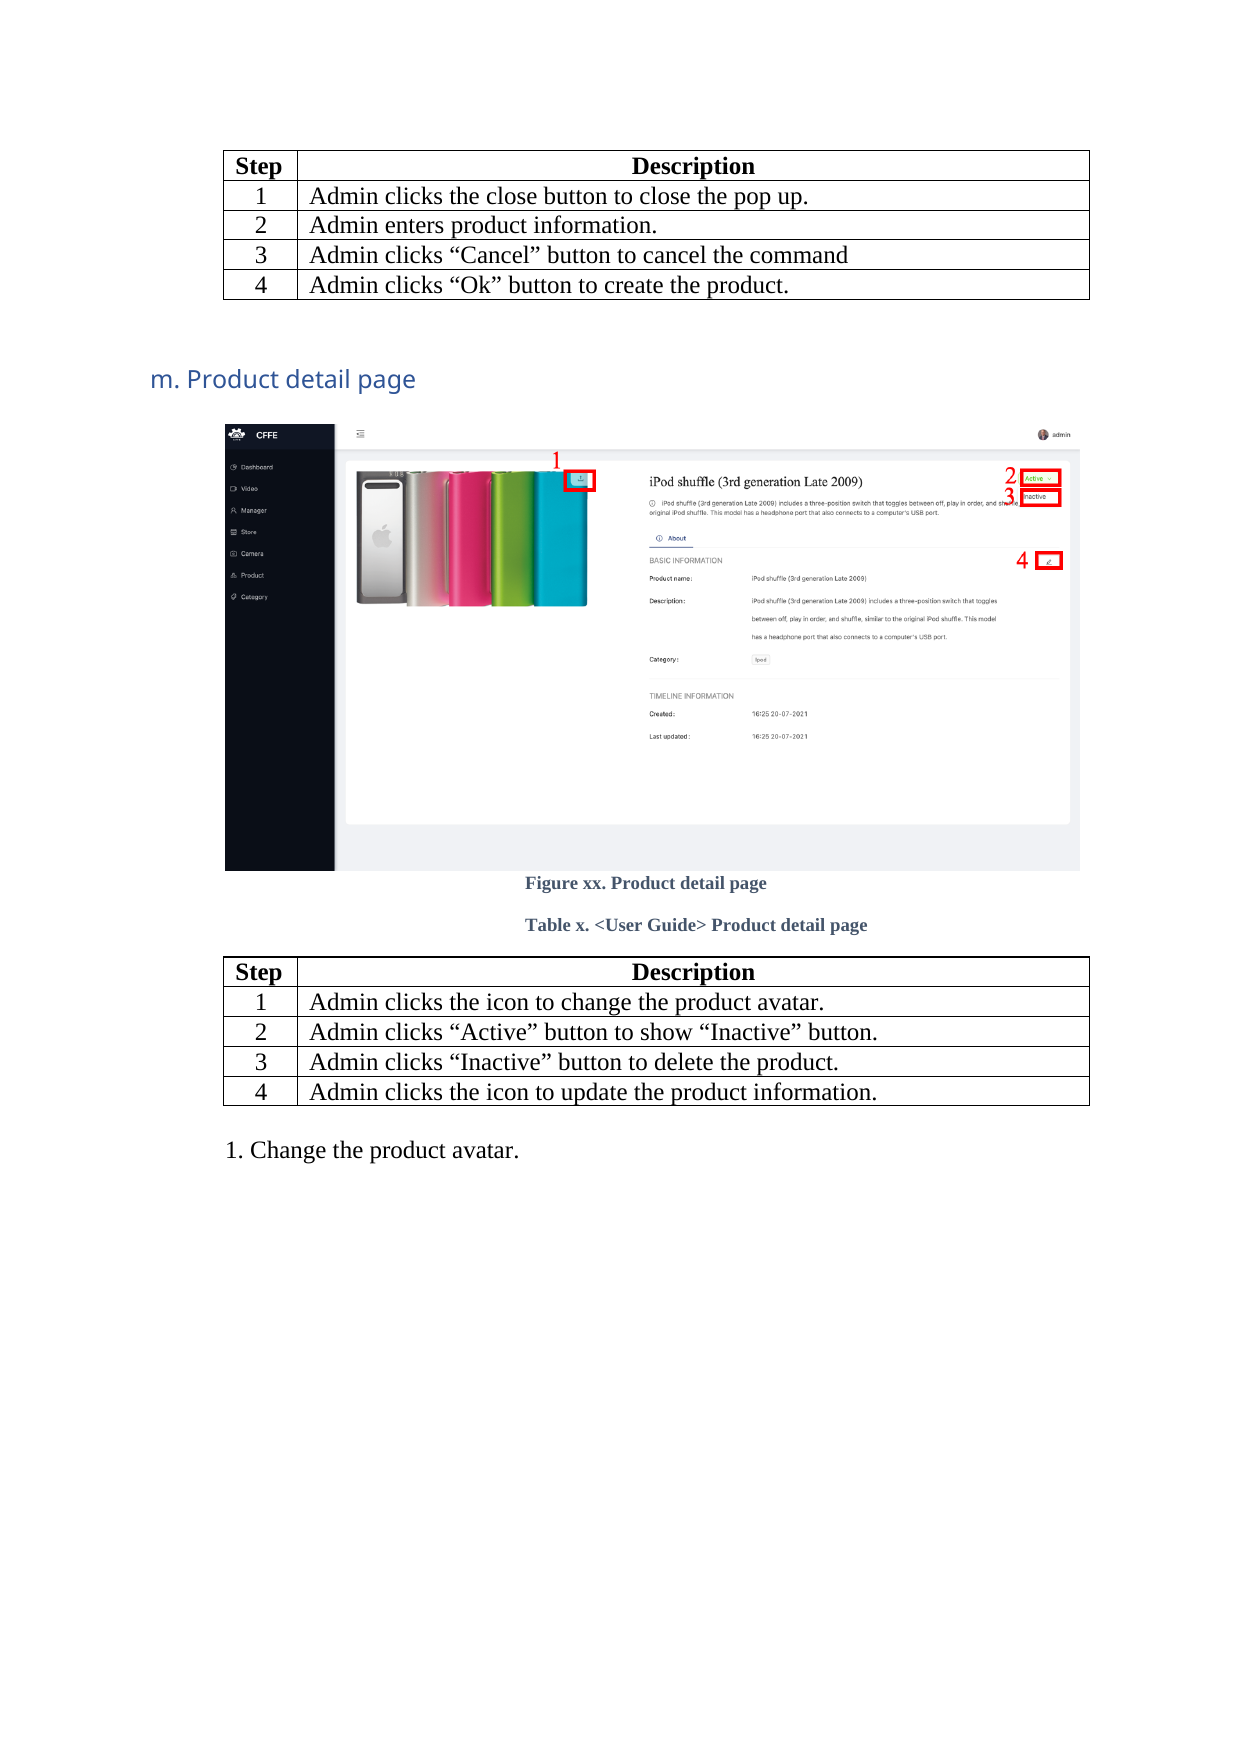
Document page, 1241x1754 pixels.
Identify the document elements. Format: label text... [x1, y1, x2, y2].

text Figure xx. Product detail page [450, 872, 1096, 893]
picture [225, 424, 1080, 872]
table_cell 1 [224, 181, 297, 209]
table_cell Admin clicks “Active” button to show “Inactive” button. [298, 1017, 1089, 1046]
table_header Description [298, 151, 1089, 180]
table_cell 2 [224, 1017, 297, 1046]
table_cell 3 [224, 1047, 297, 1076]
table_header Step [224, 958, 297, 986]
table_cell Admin clicks the close button to close the pop up. [298, 181, 1089, 209]
table_cell Admin clicks the icon to change the product avatar. [298, 987, 1089, 1016]
table_cell Admin clicks “Inactive” button to delete the product. [298, 1047, 1089, 1076]
table_cell Admin clicks “Cancel” button to cancel the command [298, 240, 1089, 269]
subtitle m. Product detail page [150, 362, 1096, 396]
table_cell 4 [224, 270, 297, 299]
text 1. Change the product avatar. [150, 1135, 1096, 1164]
table_cell 1 [224, 987, 297, 1016]
table_header Description [298, 958, 1089, 986]
table_cell 2 [224, 211, 297, 239]
table_cell 4 [224, 1077, 297, 1105]
table_cell Admin clicks the icon to update the product information. [298, 1077, 1089, 1105]
table_cell Admin enters product information. [298, 211, 1089, 239]
table_cell 3 [224, 240, 297, 269]
table_header Step [224, 151, 297, 180]
text Table x. <User Guide> Product detail page [450, 914, 1096, 936]
table_cell Admin clicks “Ok” button to create the product. [298, 270, 1089, 299]
